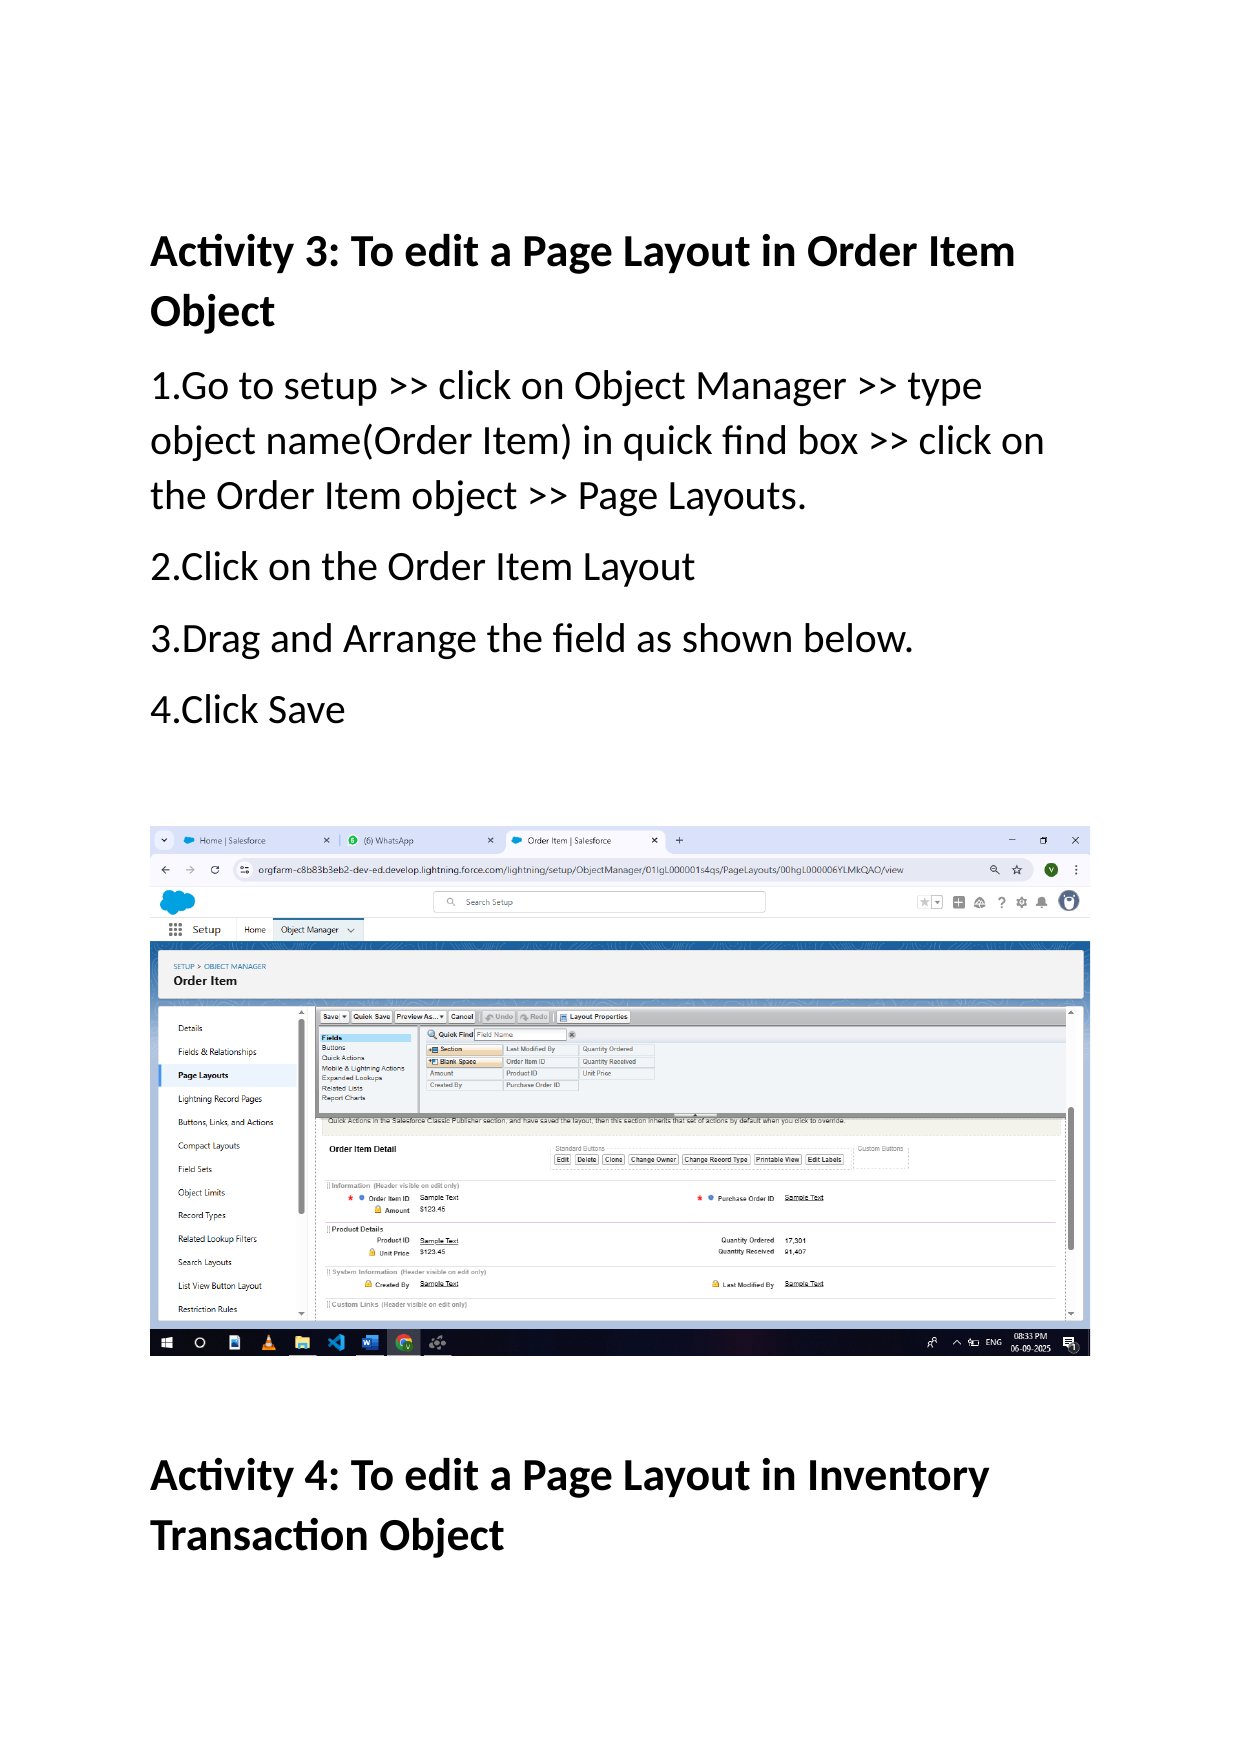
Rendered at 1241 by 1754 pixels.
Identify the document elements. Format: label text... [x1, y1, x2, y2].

text 3.Drag and Arrange the field as shown below. [150, 612, 1090, 663]
text 4.Click Save [150, 683, 1090, 734]
text Activity 3: To edit a Page Layout in Order Item Object [150, 222, 1090, 338]
text 1.Go to setup >> click on Object Manager >> type object name(Order Item) in quick find box >> click on the Order Item object >> Page Layouts. [150, 359, 1090, 519]
text Activity 4: To edit a Page Layout in Inventory Transaction Object [150, 1446, 1090, 1562]
picture [150, 826, 1091, 1356]
text 2.Click on the Order Item Layout [150, 540, 1090, 591]
